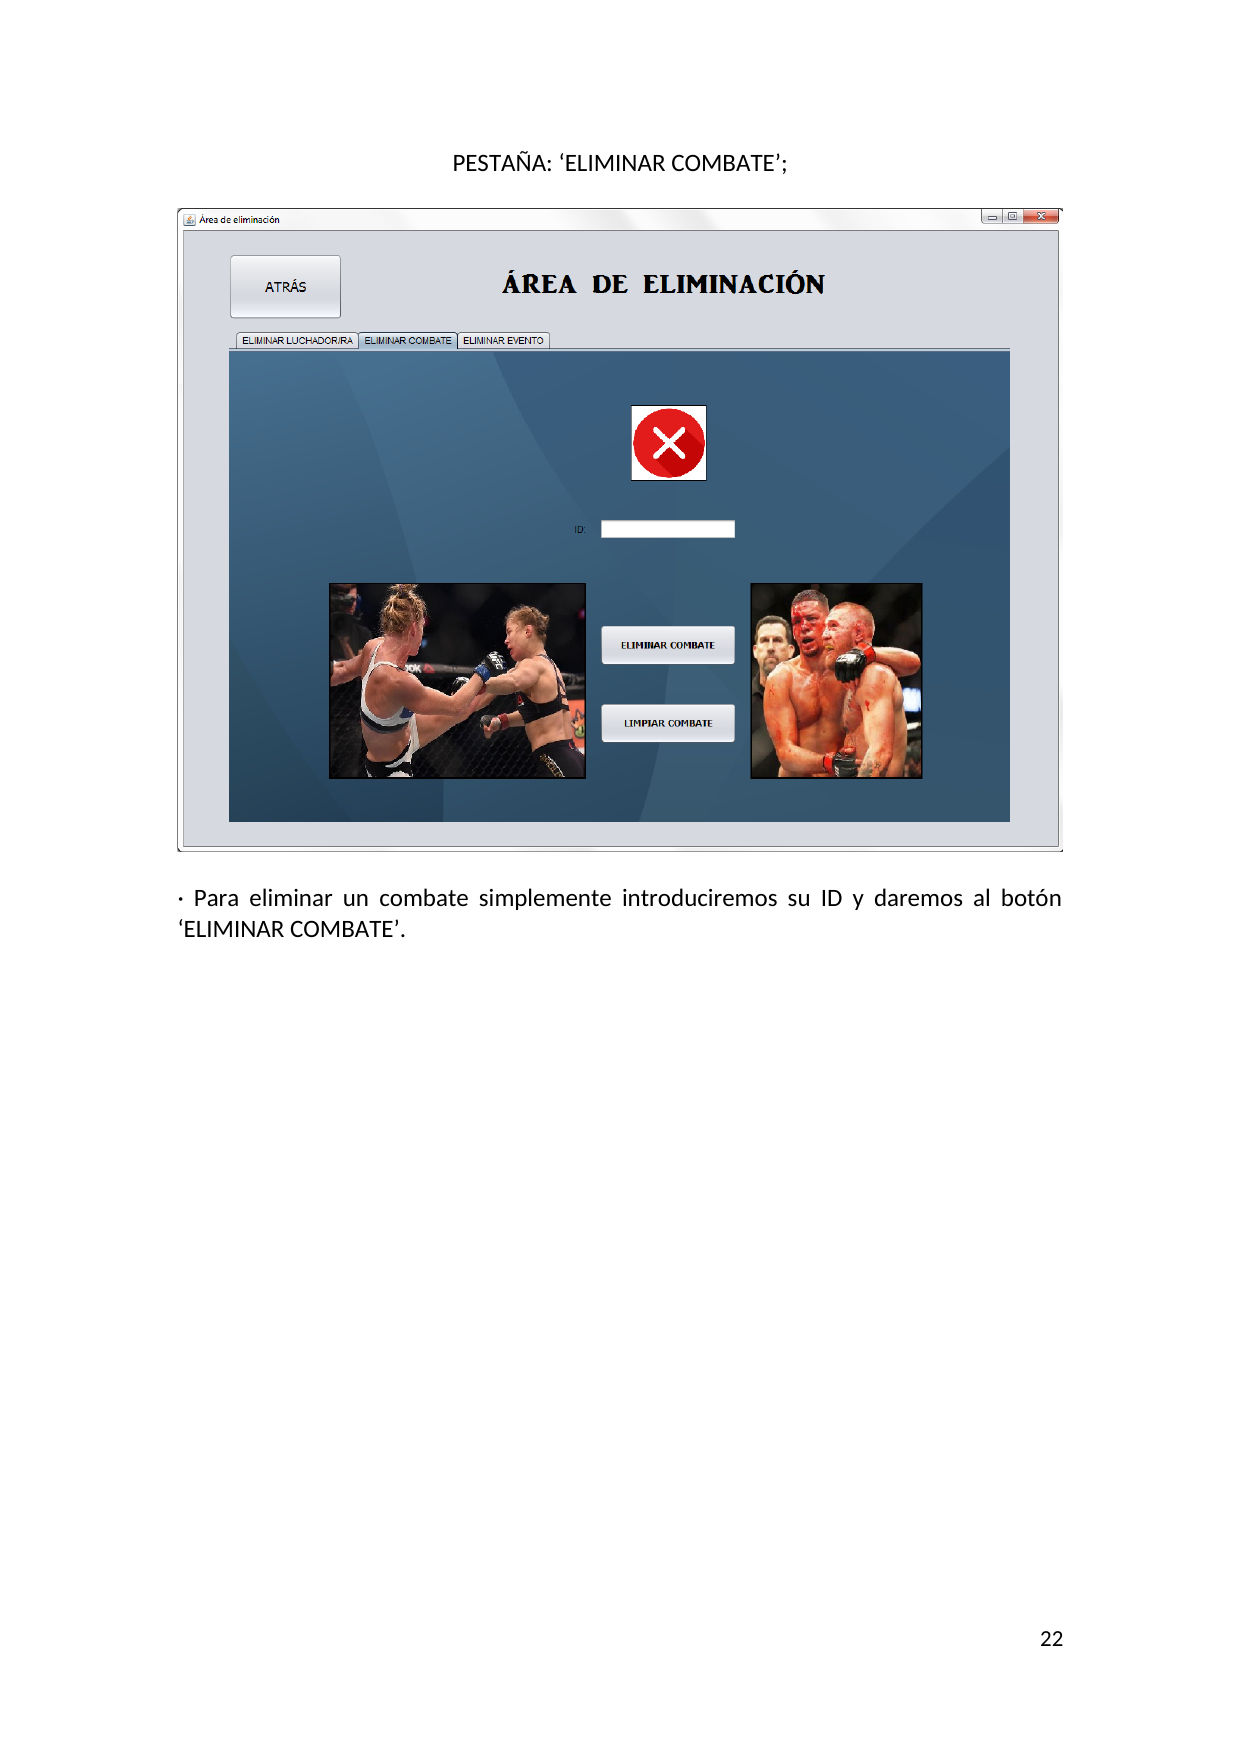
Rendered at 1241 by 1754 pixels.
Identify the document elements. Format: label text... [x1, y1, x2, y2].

picture [177, 208, 1063, 852]
text PESTAÑA: ‘ELIMINAR COMBATE’; [177, 148, 1063, 178]
text · Para eliminar un combate simplemente introduciremos su ID y daremos al botón ‘ELIMINAR COMBATE’. [177, 883, 1063, 944]
